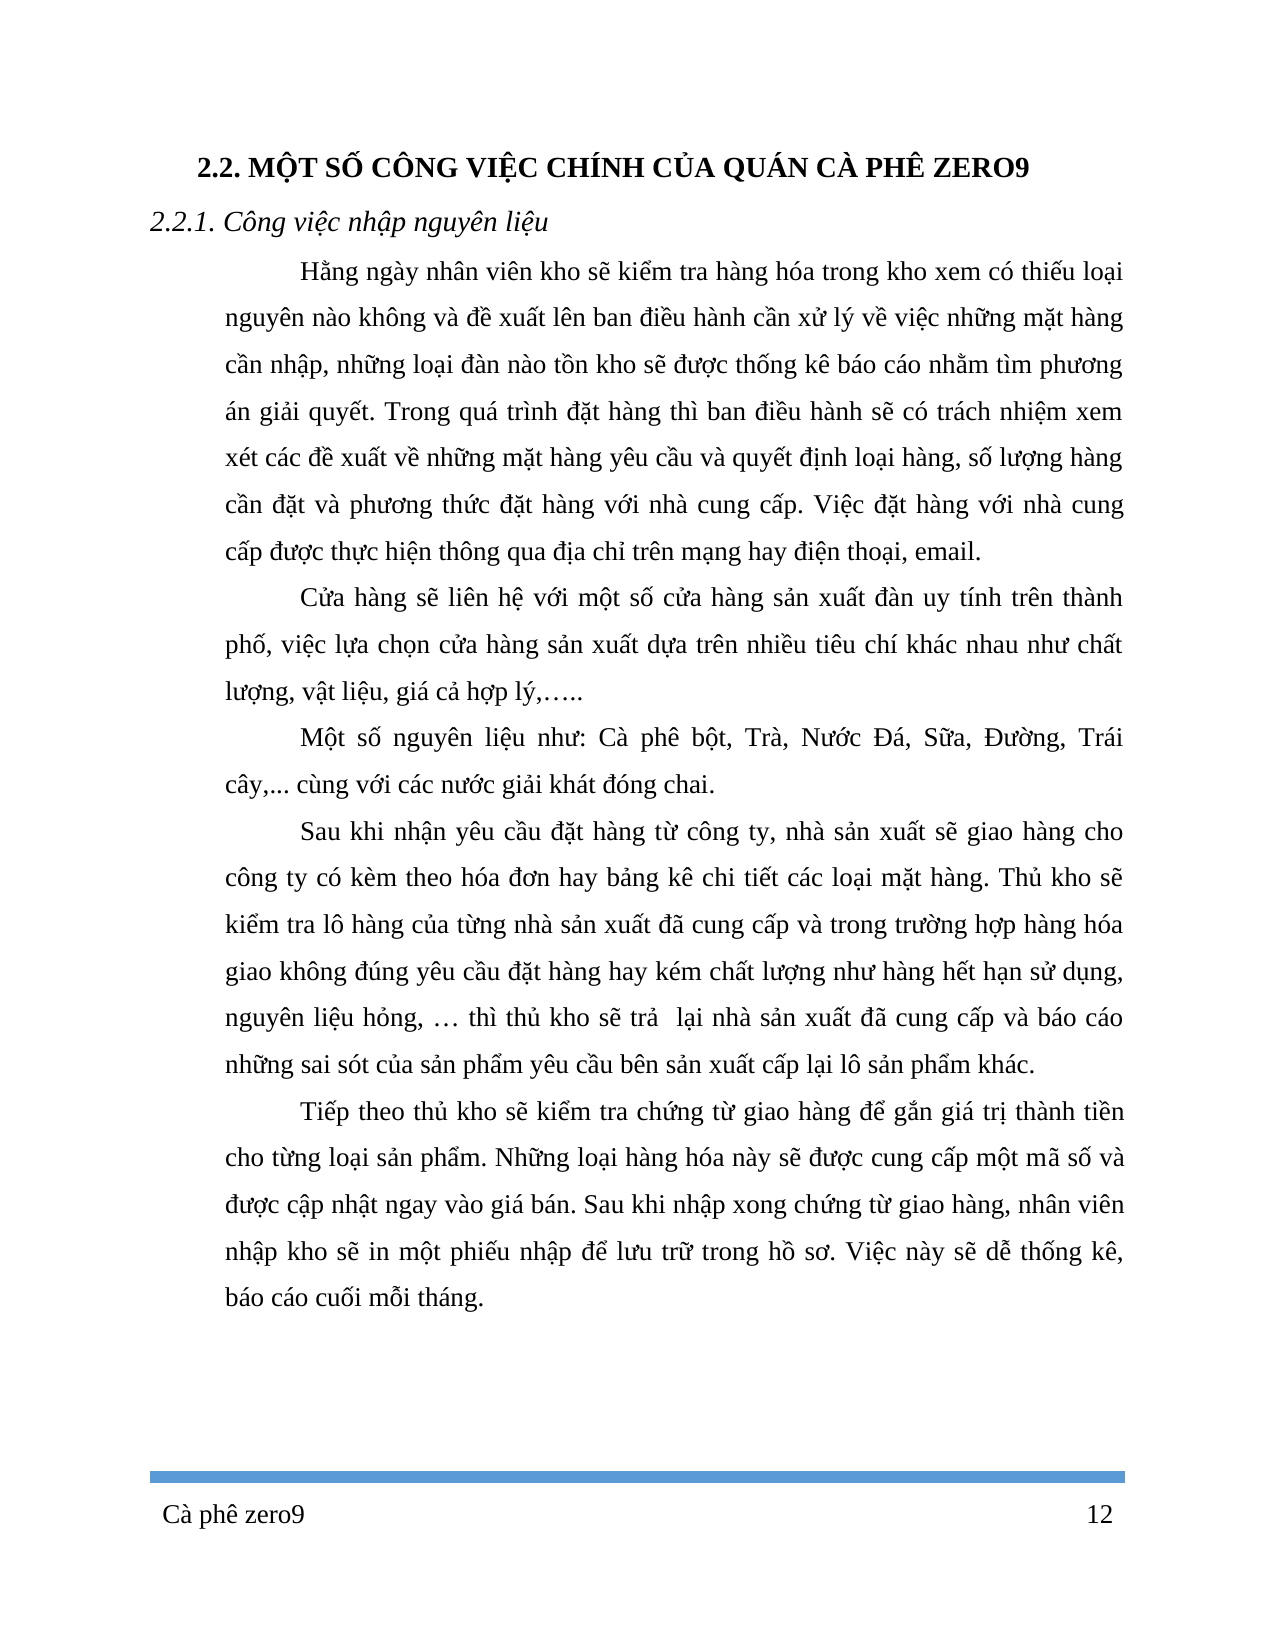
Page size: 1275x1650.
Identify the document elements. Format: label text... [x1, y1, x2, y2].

list Sau khi nhận yêu cầu đặt hàng từ công ty, nhà sản xuất sẽ giao hàng cho công ty có kèm theo hóa đơn hay bảng kê chi tiết các loại mặt hàng. Thủ kho sẽ kiểm tra lô hàng của từng nhà sản xuất đã cung cấp và trong trường hợp hàng hóa giao không đúng yêu cầu đặt hàng hay kém chất lượng như hàng hết hạn sử dụng, nguyên liệu hỏng, … thì thủ kho sẽ trả lại nhà sản xuất đã cung cấp và báo cáo những sai sót của sản phẩm yêu cầu bên sản xuất cấp lại lô sản phẩm khác. [225, 815, 1125, 1079]
list Một số nguyên liệu như: Cà phê bột, Trà, Nước Đá, Sữa, Đường, Trái cây,... cùng với các nước giải khát đóng chai. [225, 721, 1125, 799]
list Hằng ngày nhân viên kho sẽ kiểm tra hàng hóa trong kho xem có thiếu loại nguyên nào không và đề xuất lên ban điều hành cần xử lý về việc những mặt hàng cần nhập, những loại đàn nào tồn kho sẽ được thống kê báo cáo nhằm tìm phương án giải quyết. Trong quá trình đặt hàng thì ban điều hành sẽ có trách nhiệm xem xét các đề xuất về những mặt hàng yêu cầu và quyết định loại hàng, số lượng hàng cần đặt và phương thức đặt hàng với nhà cung cấp. Việc đặt hàng với nhà cung cấp được thực hiện thông qua địa chỉ trên mạng hay điện thoại, email. [225, 255, 1125, 566]
list Cửa hàng sẽ liên hệ với một số cửa hàng sản xuất đàn uy tính trên thành phố, việc lựa chọn cửa hàng sản xuất dựa trên nhiều tiêu chí khác nhau như chất lượng, vật liệu, giá cả hợp lý,….. [225, 581, 1125, 706]
list Tiếp theo thủ kho sẽ kiểm tra chứng từ giao hàng để gắn giá trị thành tiền cho từng loại sản phẩm. Những loại hàng hóa này sẽ được cung cấp một mã số và được cập nhật ngay vào giá bán. Sau khi nhập xong chứng từ giao hàng, nhân viên nhập kho sẽ in một phiếu nhập để lưu trữ trong hồ sơ. Việc này sẽ dễ thống kê, báo cáo cuối mỗi tháng. [225, 1095, 1125, 1313]
subtitle MỘT SỐ CÔNG VIỆC CHÍNH CỦA QUÁN CÀ PHÊ ZERO9 [197, 150, 1125, 183]
subtitle Công việc nhập nguyên liệu [150, 204, 1125, 238]
